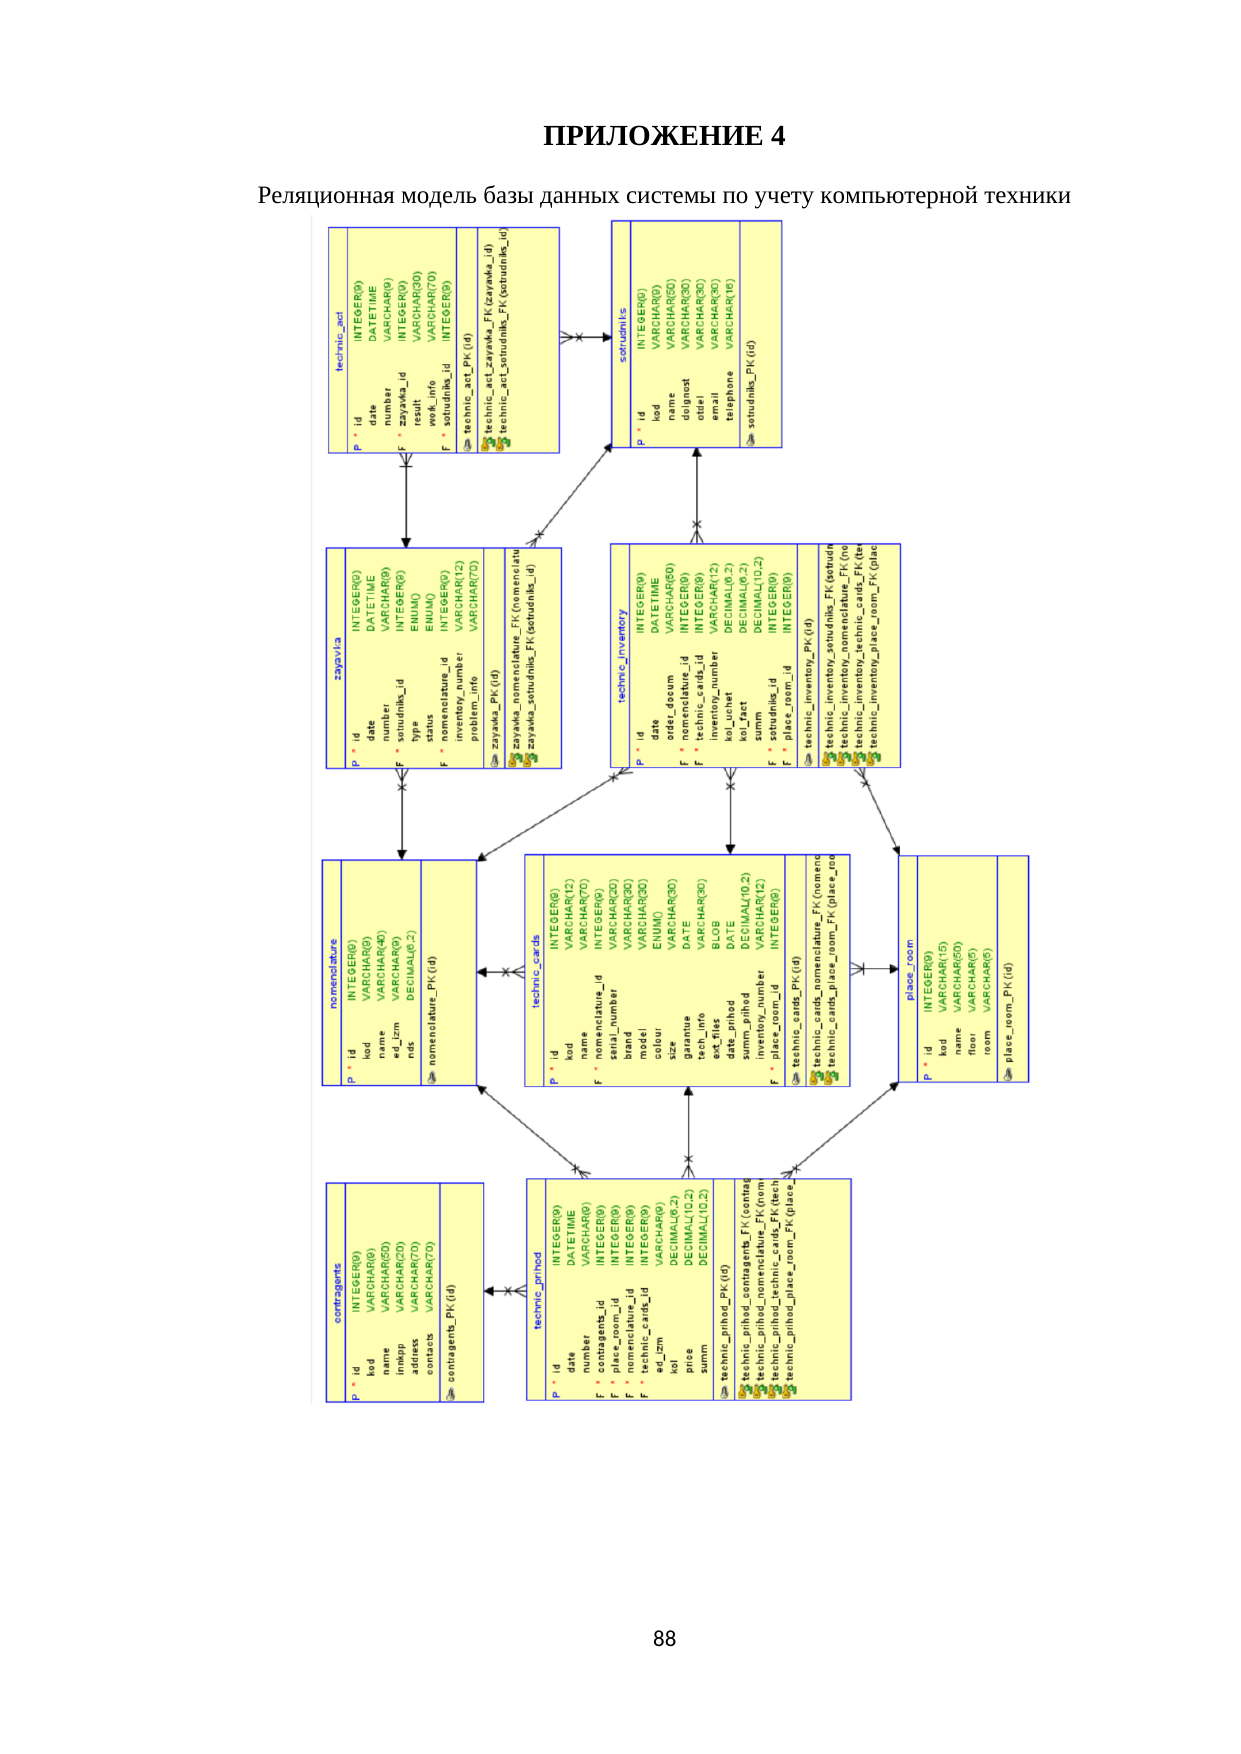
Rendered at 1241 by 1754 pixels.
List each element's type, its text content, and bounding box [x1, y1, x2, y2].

picture [311, 216, 1059, 1404]
subtitle ПРИЛОЖЕНИЕ 4 [177, 118, 1152, 152]
text Реляционная модель базы данных системы по учету компьютерной техники [177, 180, 1152, 209]
